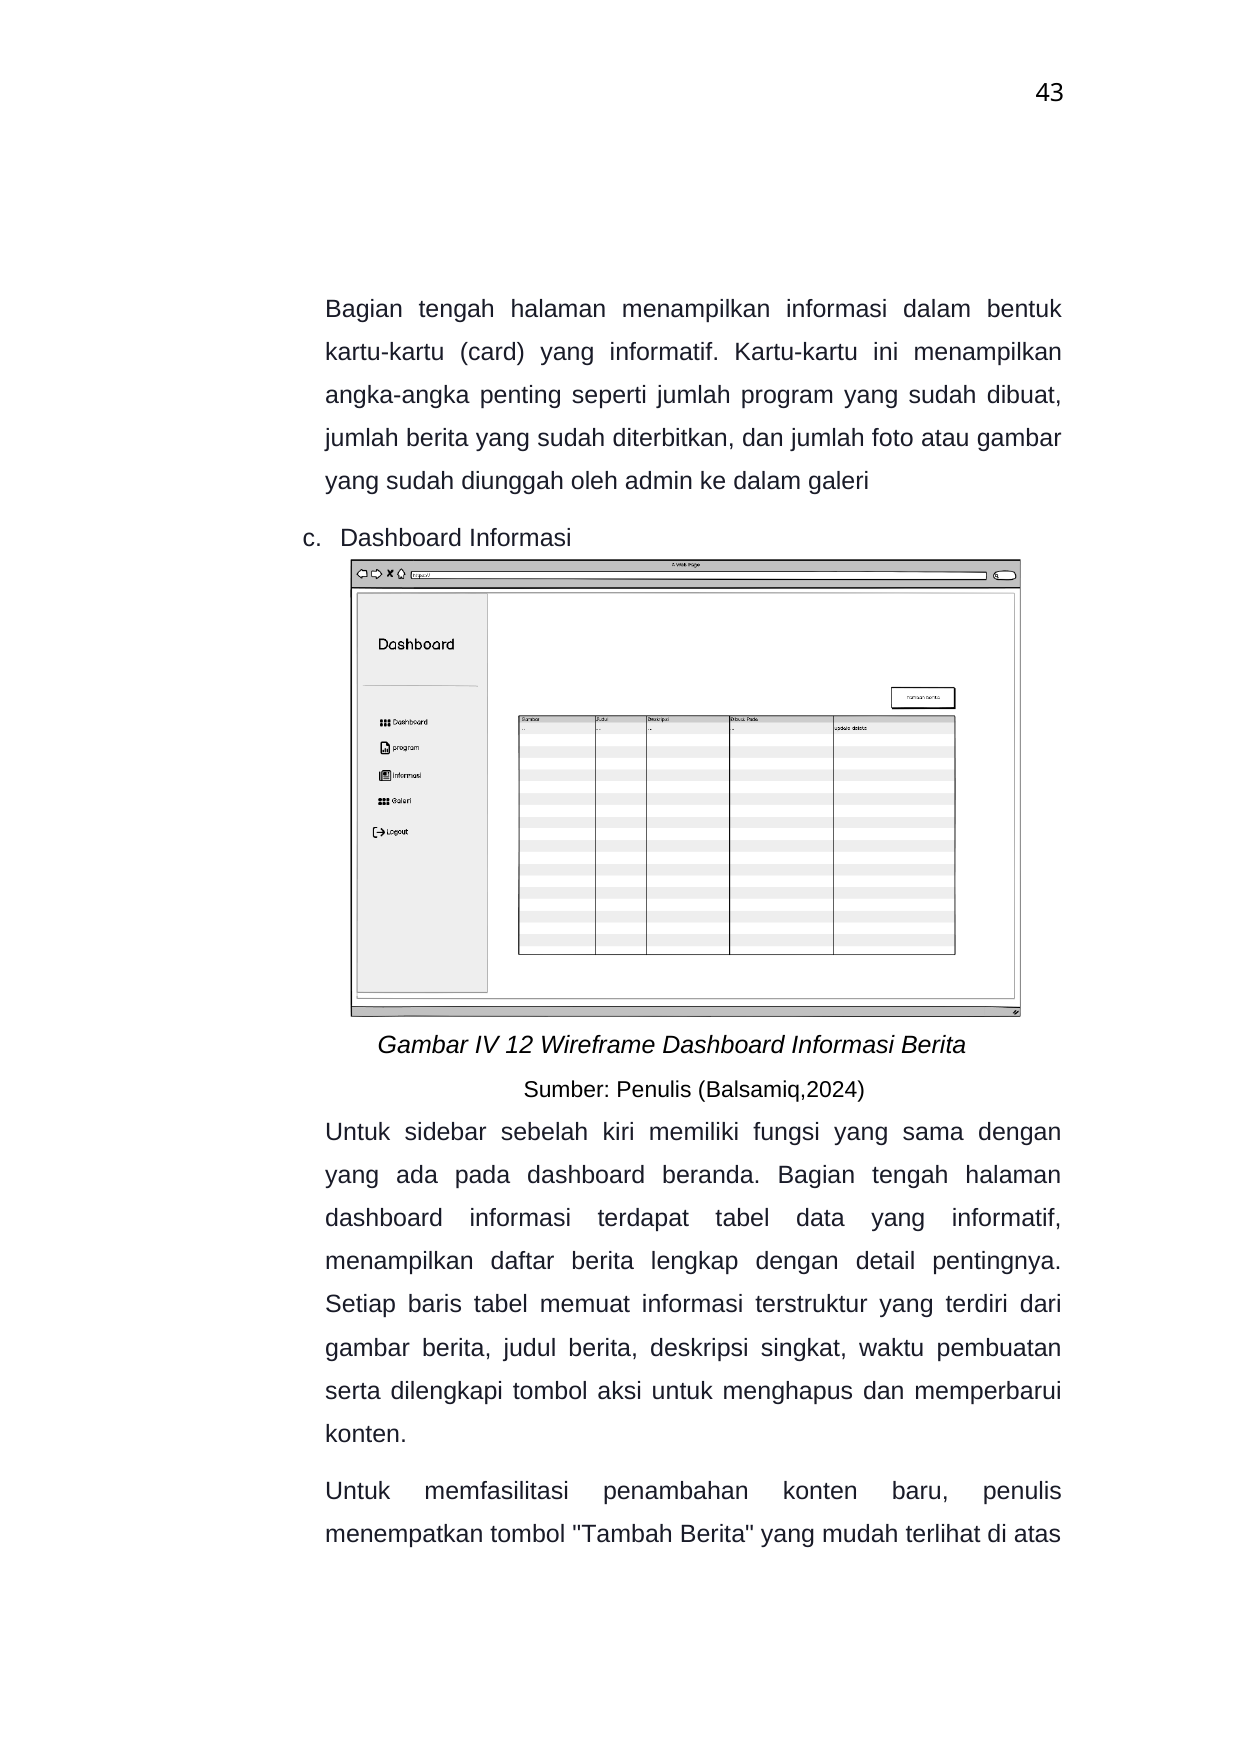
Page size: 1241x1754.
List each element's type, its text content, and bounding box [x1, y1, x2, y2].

list Dashboard Informasi [302, 523, 1050, 552]
text Bagian tengah halaman menampilkan informasi dalam bentuk kartu-kartu (card) yang informatif. Kartu-kartu ini menampilkan angka-angka penting seperti jumlah program yang sudah dibuat, jumlah berita yang sudah diterbitkan, dan jumlah foto atau gambar yang sudah diunggah oleh admin ke dalam galeri [325, 293, 1063, 495]
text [325, 1476, 1063, 1548]
picture [350, 559, 1021, 1017]
text Untuk sidebar sebelah kiri memiliki fungsi yang sama dengan yang ada pada dashboard beranda. Bagian tengah halaman dashboard informasi terdapat tabel data yang informatif, menampilkan daftar berita lengkap dengan detail pentingnya. Setiap baris tabel memuat informasi terstruktur yang terdiri dari gambar berita, judul berita, deskripsi singkat, waktu pembuatan serta dilengkapi tombol aksi untuk menghapus dan memperbarui konten. [325, 1117, 1063, 1447]
